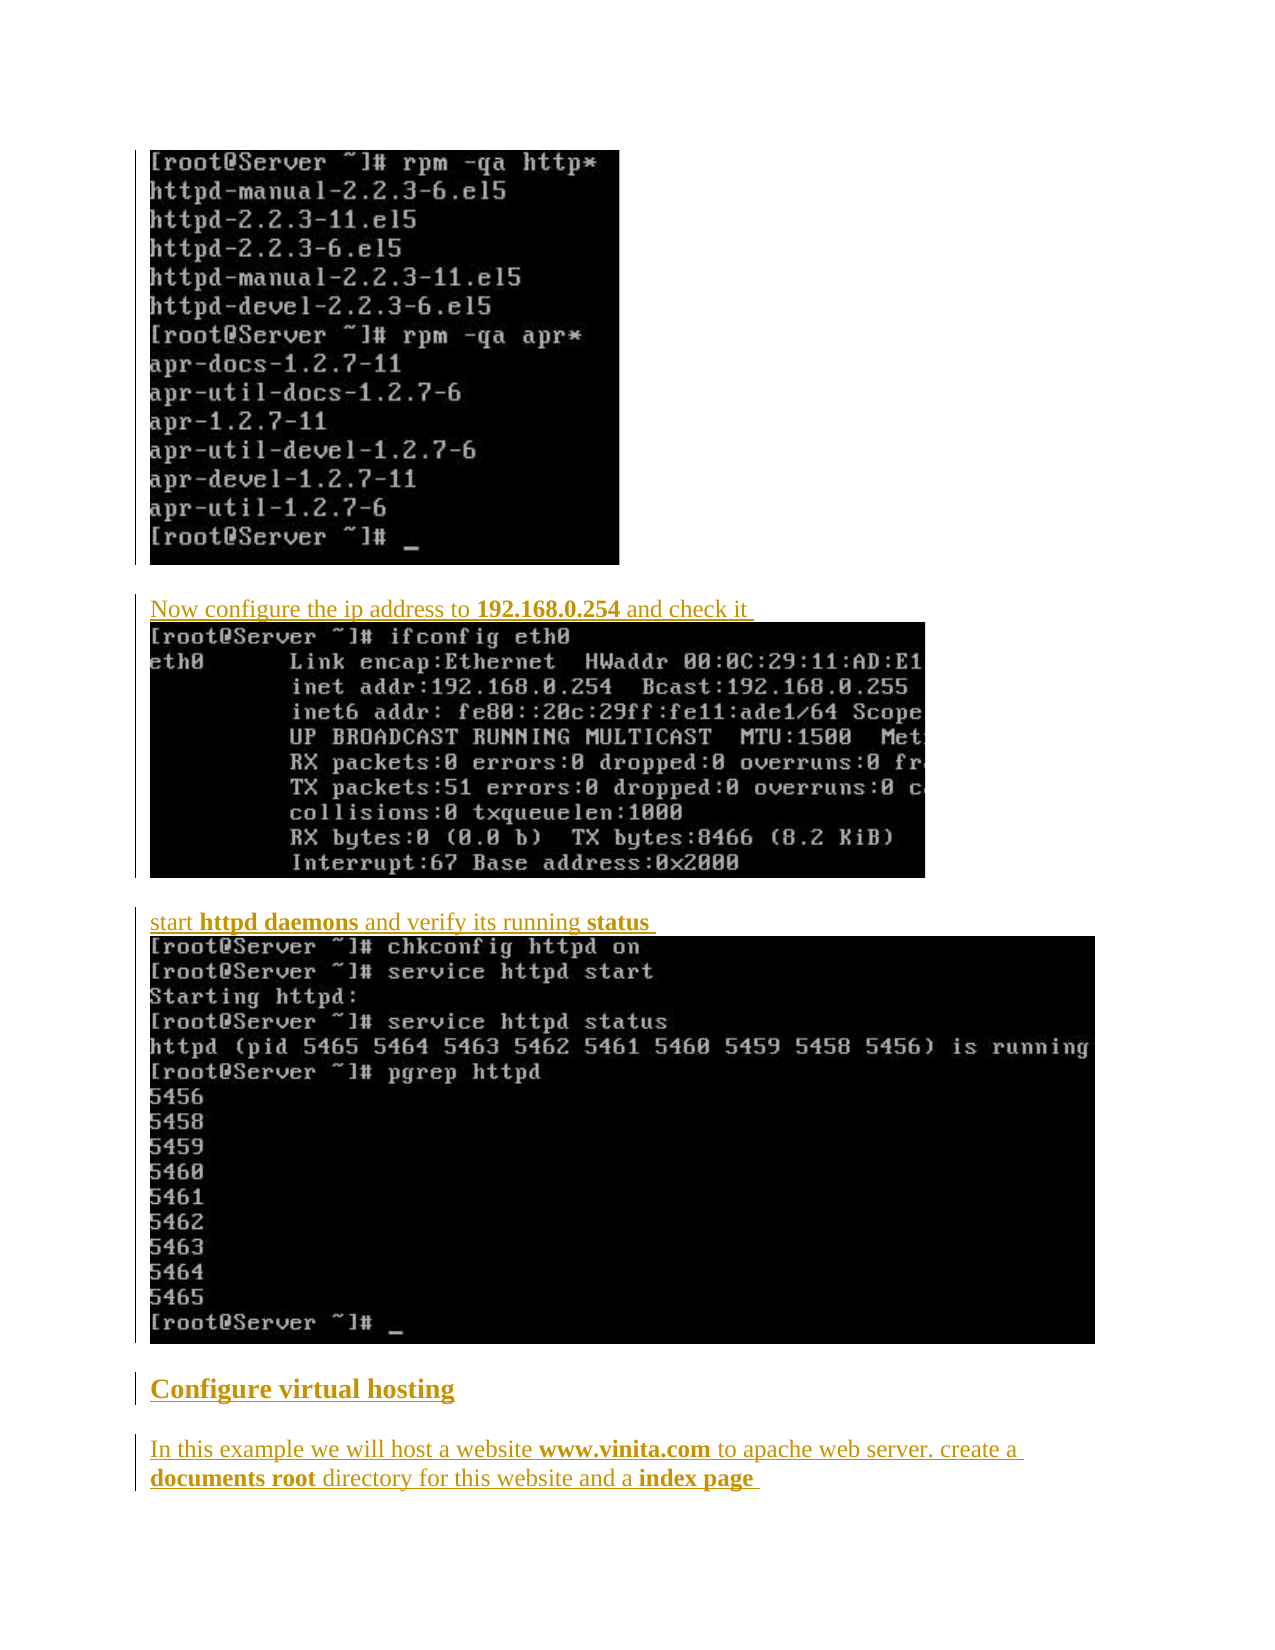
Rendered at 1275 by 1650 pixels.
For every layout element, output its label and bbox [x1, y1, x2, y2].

picture [150, 150, 620, 565]
picture [150, 936, 1095, 1344]
picture [150, 622, 926, 878]
